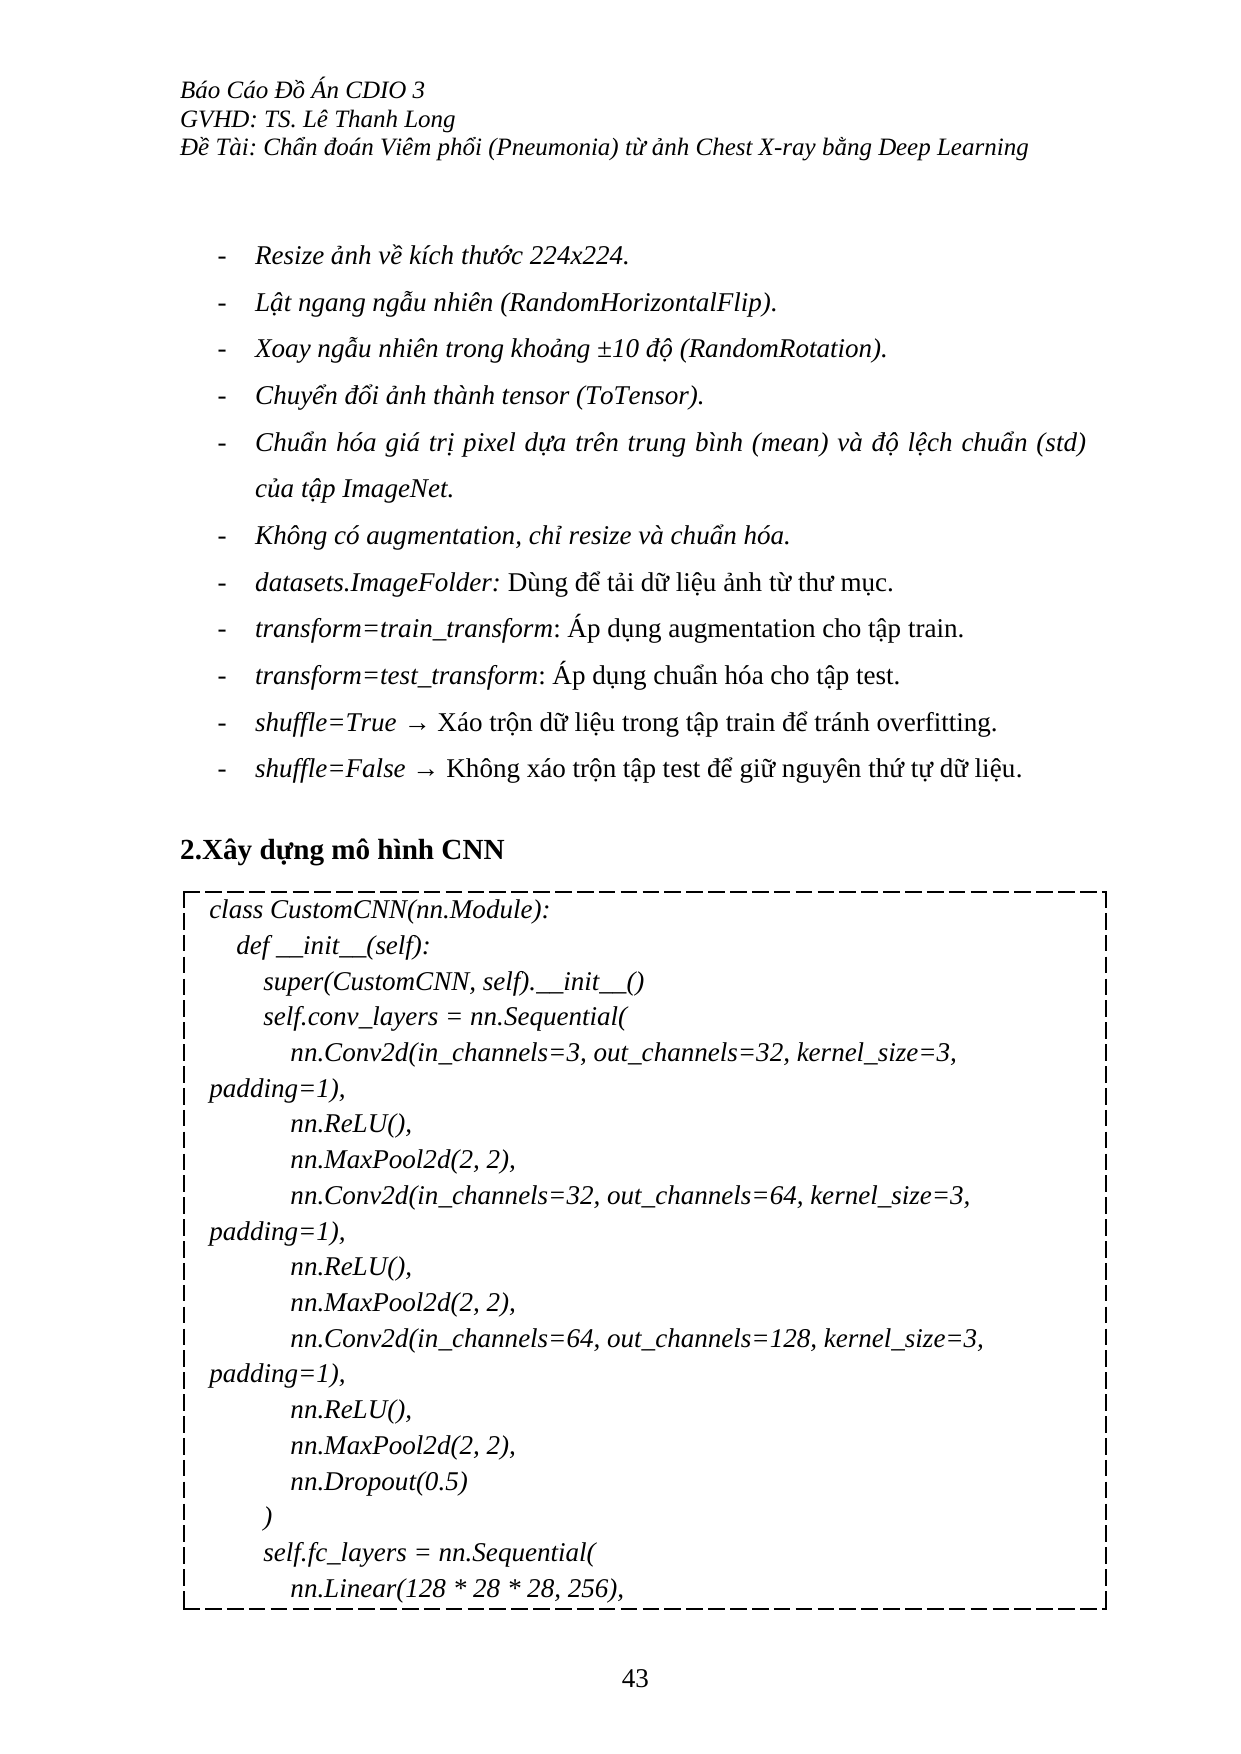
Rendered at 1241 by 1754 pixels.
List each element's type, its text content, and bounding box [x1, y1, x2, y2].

list transform=train_transform: Áp dụng augmentation cho tập train. [217, 612, 1090, 643]
list transform=test_transform: Áp dụng chuẩn hóa cho tập test. [217, 659, 1090, 690]
list Lật ngang ngẫu nhiên (RandomHorizontalFlip). [217, 286, 1090, 317]
list Chuyển đổi ảnh thành tensor (ToTensor). [217, 379, 1090, 410]
subtitle 2.Xây dựng mô hình CNN [180, 832, 1090, 866]
list Resize ảnh về kích thước 224x224. [217, 239, 1090, 270]
list Xoay ngẫu nhiên trong khoảng ±10 độ (RandomRotation). [217, 332, 1090, 363]
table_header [184, 891, 1106, 1608]
list Chuẩn hóa giá trị pixel dựa trên trung bình (mean) và độ lệch chuẩn (std) của tập ImageNet. [217, 426, 1090, 503]
list shuffle=True → Xáo trộn dữ liệu trong tập train để tránh overfitting. [217, 706, 1090, 737]
list Không có augmentation, chỉ resize và chuẩn hóa. [217, 519, 1090, 550]
list datasets.ImageFolder: Dùng để tải dữ liệu ảnh từ thư mục. [217, 566, 1090, 597]
list shuffle=False → Không xáo trộn tập test để giữ nguyên thứ tự dữ liệu. [217, 752, 1090, 783]
